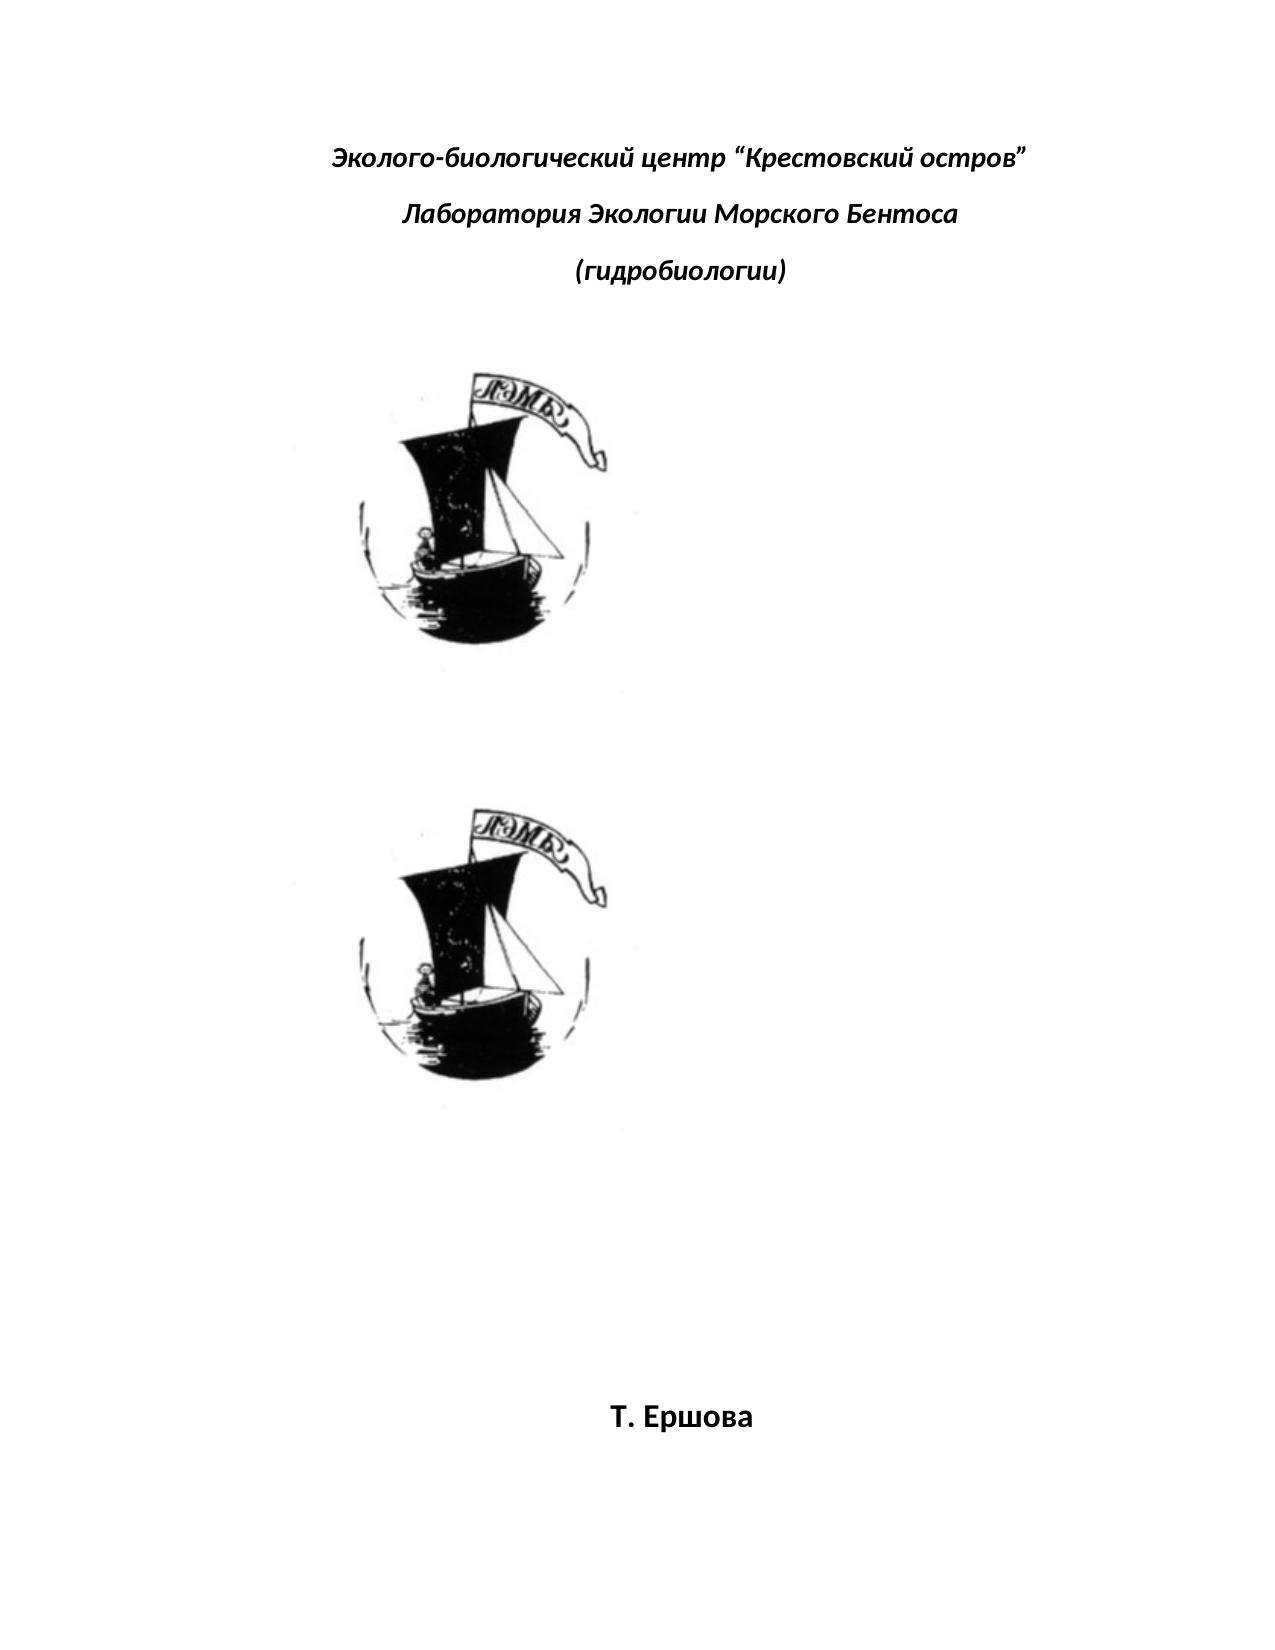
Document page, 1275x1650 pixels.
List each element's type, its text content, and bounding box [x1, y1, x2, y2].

subtitle Т. Ершова [177, 1395, 1186, 1436]
subtitle (гидробиологии) [177, 252, 1186, 287]
subtitle Эколого-биологический центр “Крестовский остров” [177, 139, 1186, 174]
picture [284, 742, 676, 1146]
picture [284, 306, 676, 710]
subtitle Лаборатория Экологии Морского Бентоса [177, 195, 1186, 231]
